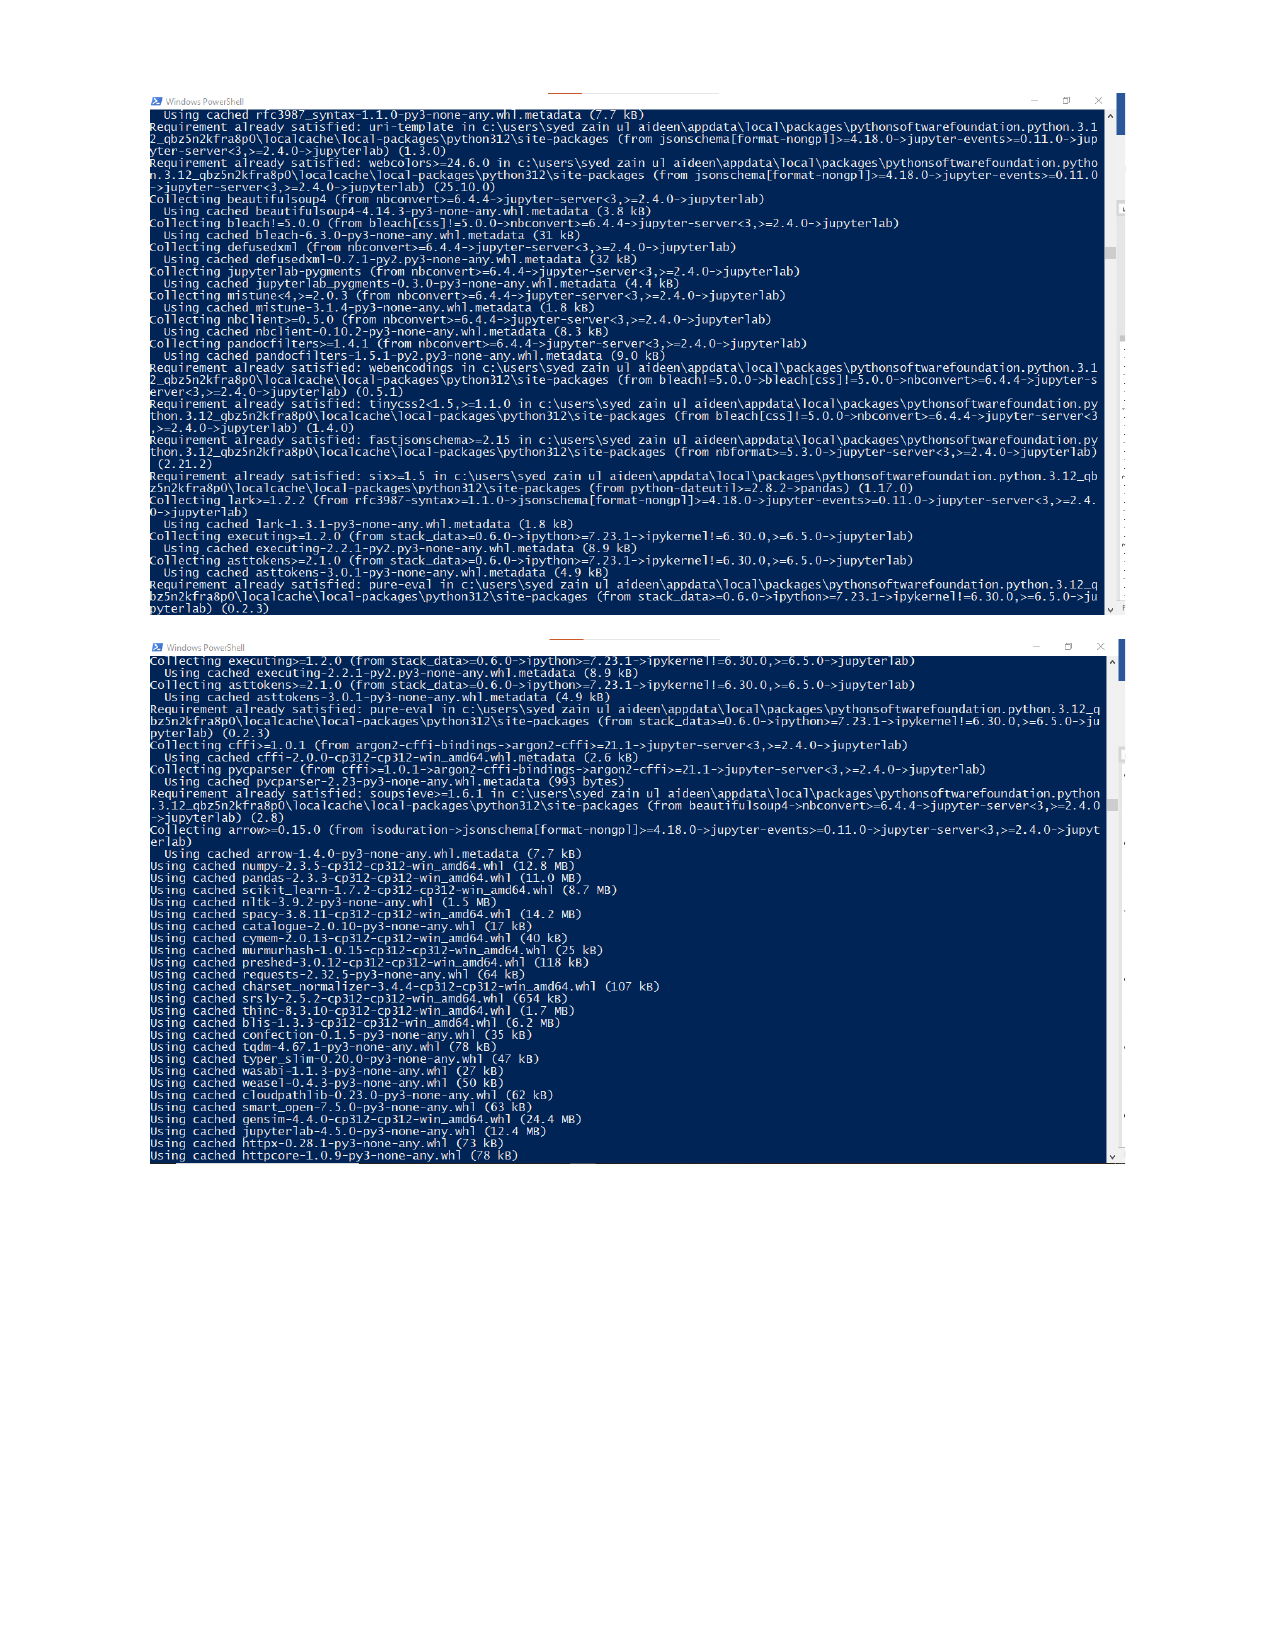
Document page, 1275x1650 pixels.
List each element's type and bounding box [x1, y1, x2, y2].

picture [150, 639, 1125, 1164]
picture [150, 93, 1125, 615]
